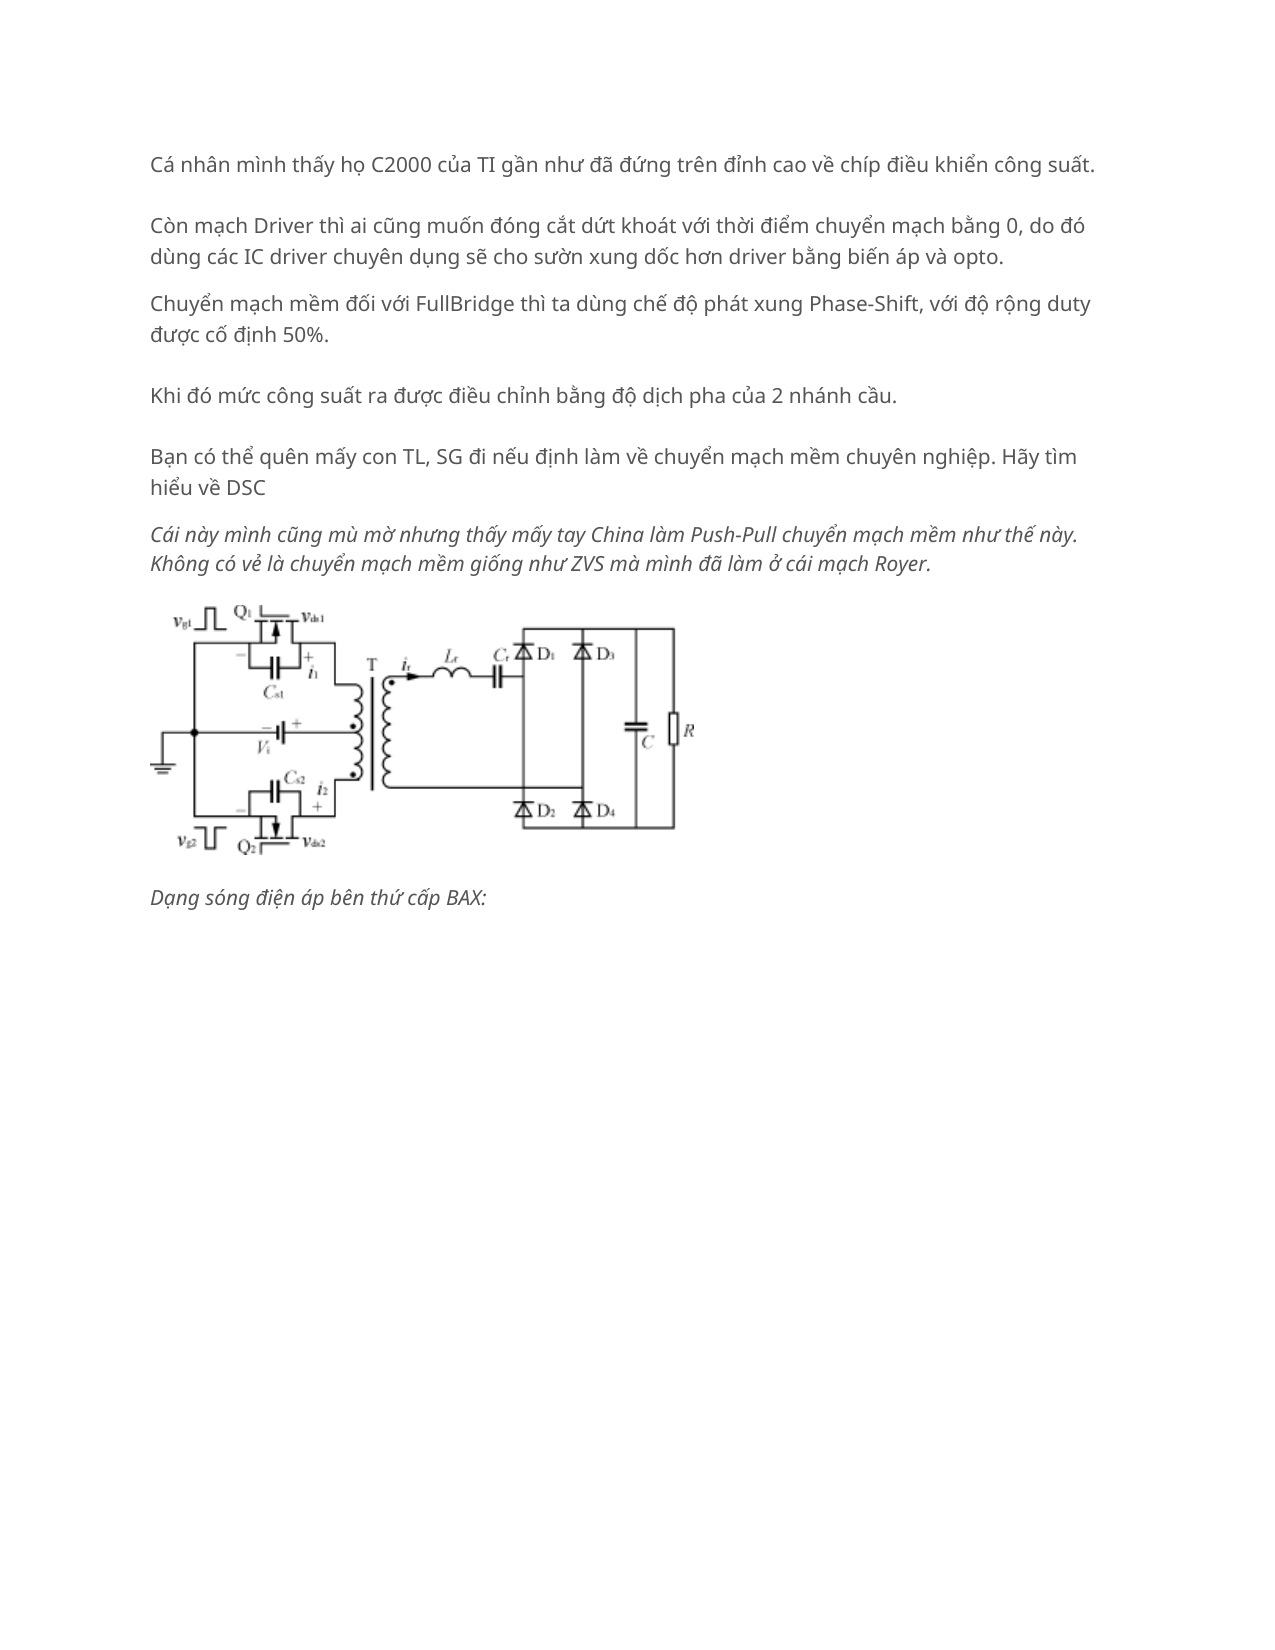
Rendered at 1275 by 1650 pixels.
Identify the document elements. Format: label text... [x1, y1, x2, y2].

picture [150, 605, 694, 855]
text Chuyển mạch mềm đối với FullBridge thì ta dùng chế độ phát xung Phase-Shift, với độ rộng duty được cố định 50%. Khi đó mức công suất ra được điều chỉnh bằng độ dịch pha của 2 nhánh cầu. Bạn có thể quên mấy con TL, SG đi nếu định làm về chuyển mạch mềm chuyên nghiệp. Hãy tìm hiểu về DSC [150, 289, 1125, 501]
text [150, 150, 1125, 270]
